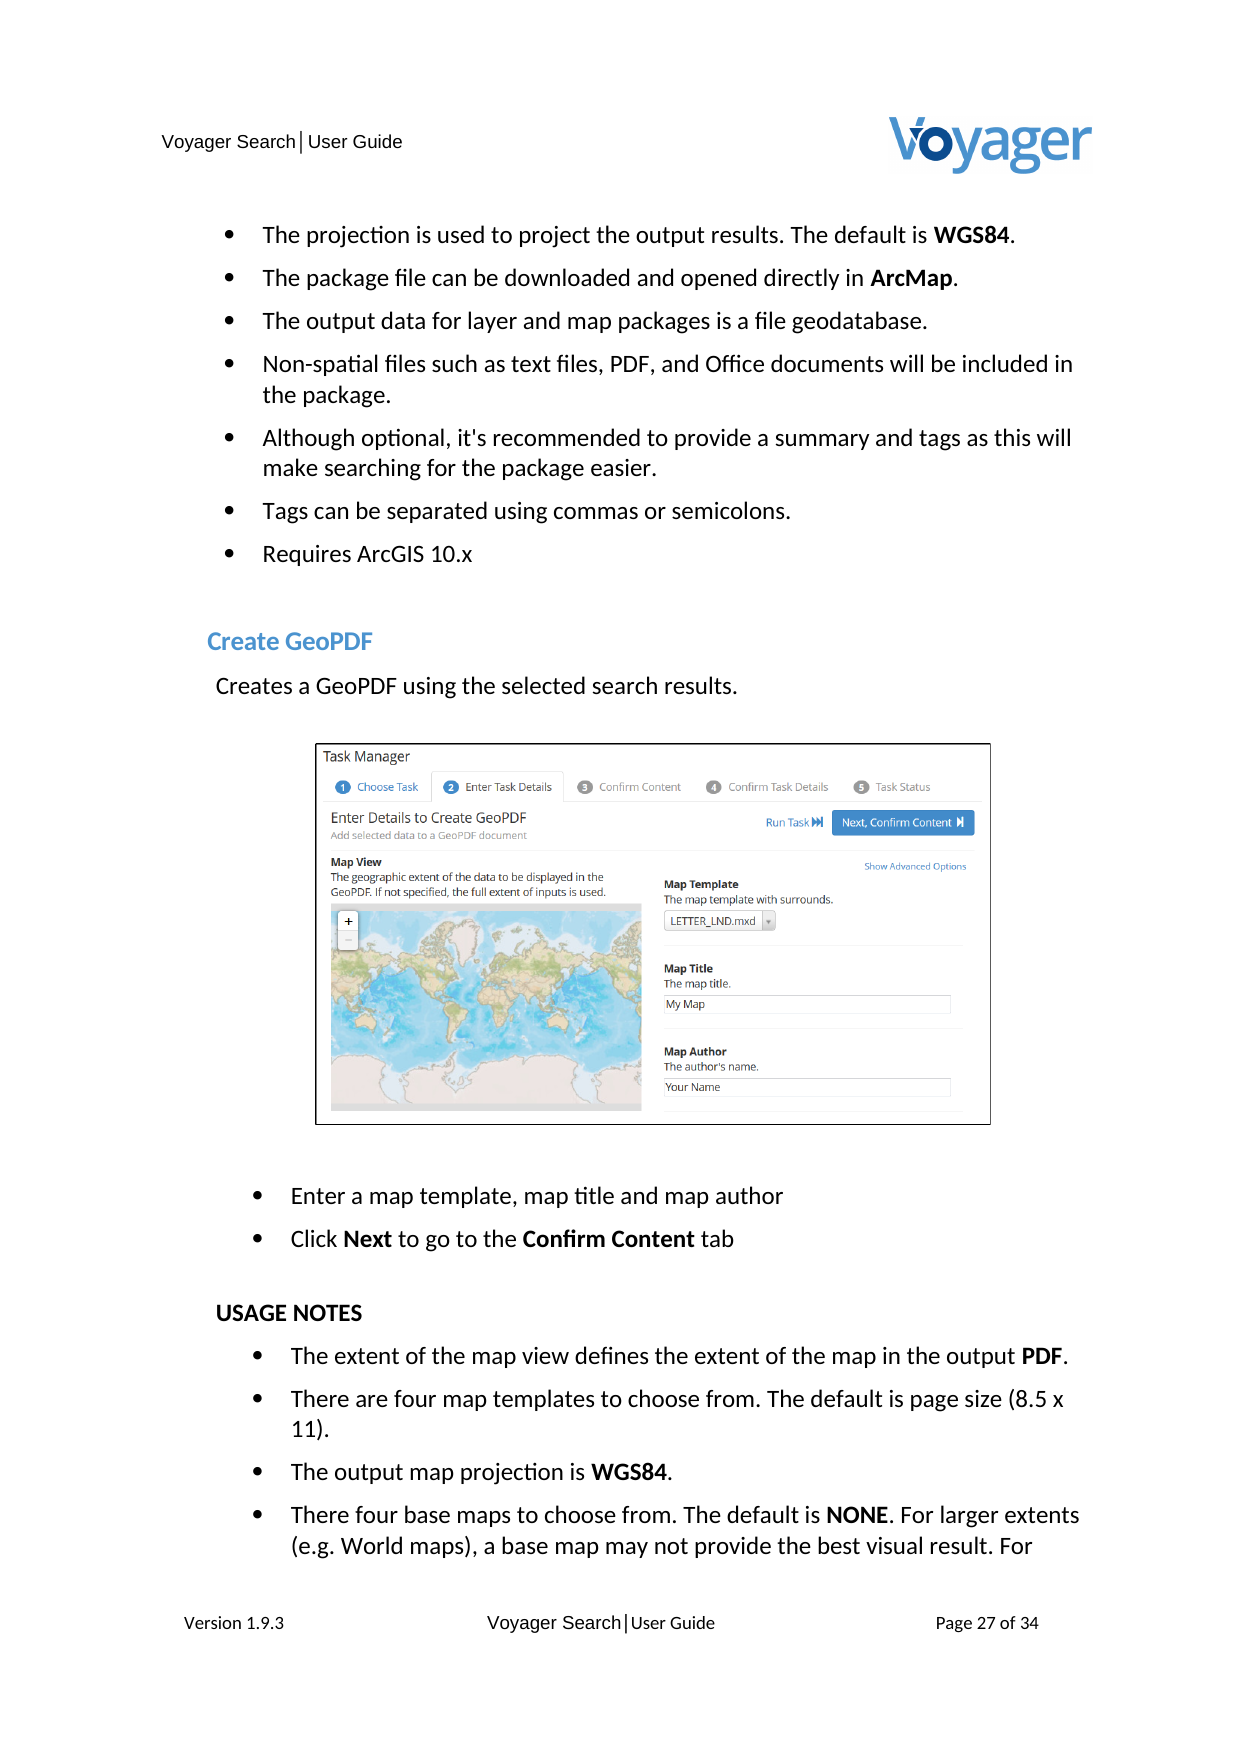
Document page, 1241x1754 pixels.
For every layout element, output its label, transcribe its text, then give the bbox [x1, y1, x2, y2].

text Creates a GeoPDF using the selected search results. [216, 670, 1090, 731]
picture [315, 743, 991, 1125]
list Requires ArcGIS 10.x [225, 538, 1090, 569]
list Tags can be separated using commas or semicolons. [225, 495, 1090, 526]
list The projection is used to project the output results. The default is WGS84. [225, 219, 1090, 250]
list The output map projection is WGS84. [253, 1456, 1090, 1487]
list The package file can be downloaded and opened directly in ArcMap. [225, 262, 1090, 293]
text USAGE NOTES [216, 1297, 1090, 1327]
subtitle Create GeoPDF [207, 624, 1090, 657]
list There are four map templates to choose from. The default is page size (8.5 x 11). [253, 1383, 1090, 1444]
list The extent of the map view defines the extent of the map in the output PDF. [253, 1340, 1090, 1370]
list The output data for layer and map packages is a file geodatabase. [225, 305, 1090, 336]
list Enter a map template, map title and map author [253, 1180, 1090, 1211]
list Non-spatial files such as text files, PDF, and Office documents will be included in the package. [225, 348, 1090, 409]
list Click Next to go to the Confirm Content tab [253, 1223, 1090, 1284]
list Although optional, it's recommended to provide a summary and tags as this will make searching for the package easier. [225, 422, 1090, 483]
picture [887, 116, 1093, 174]
